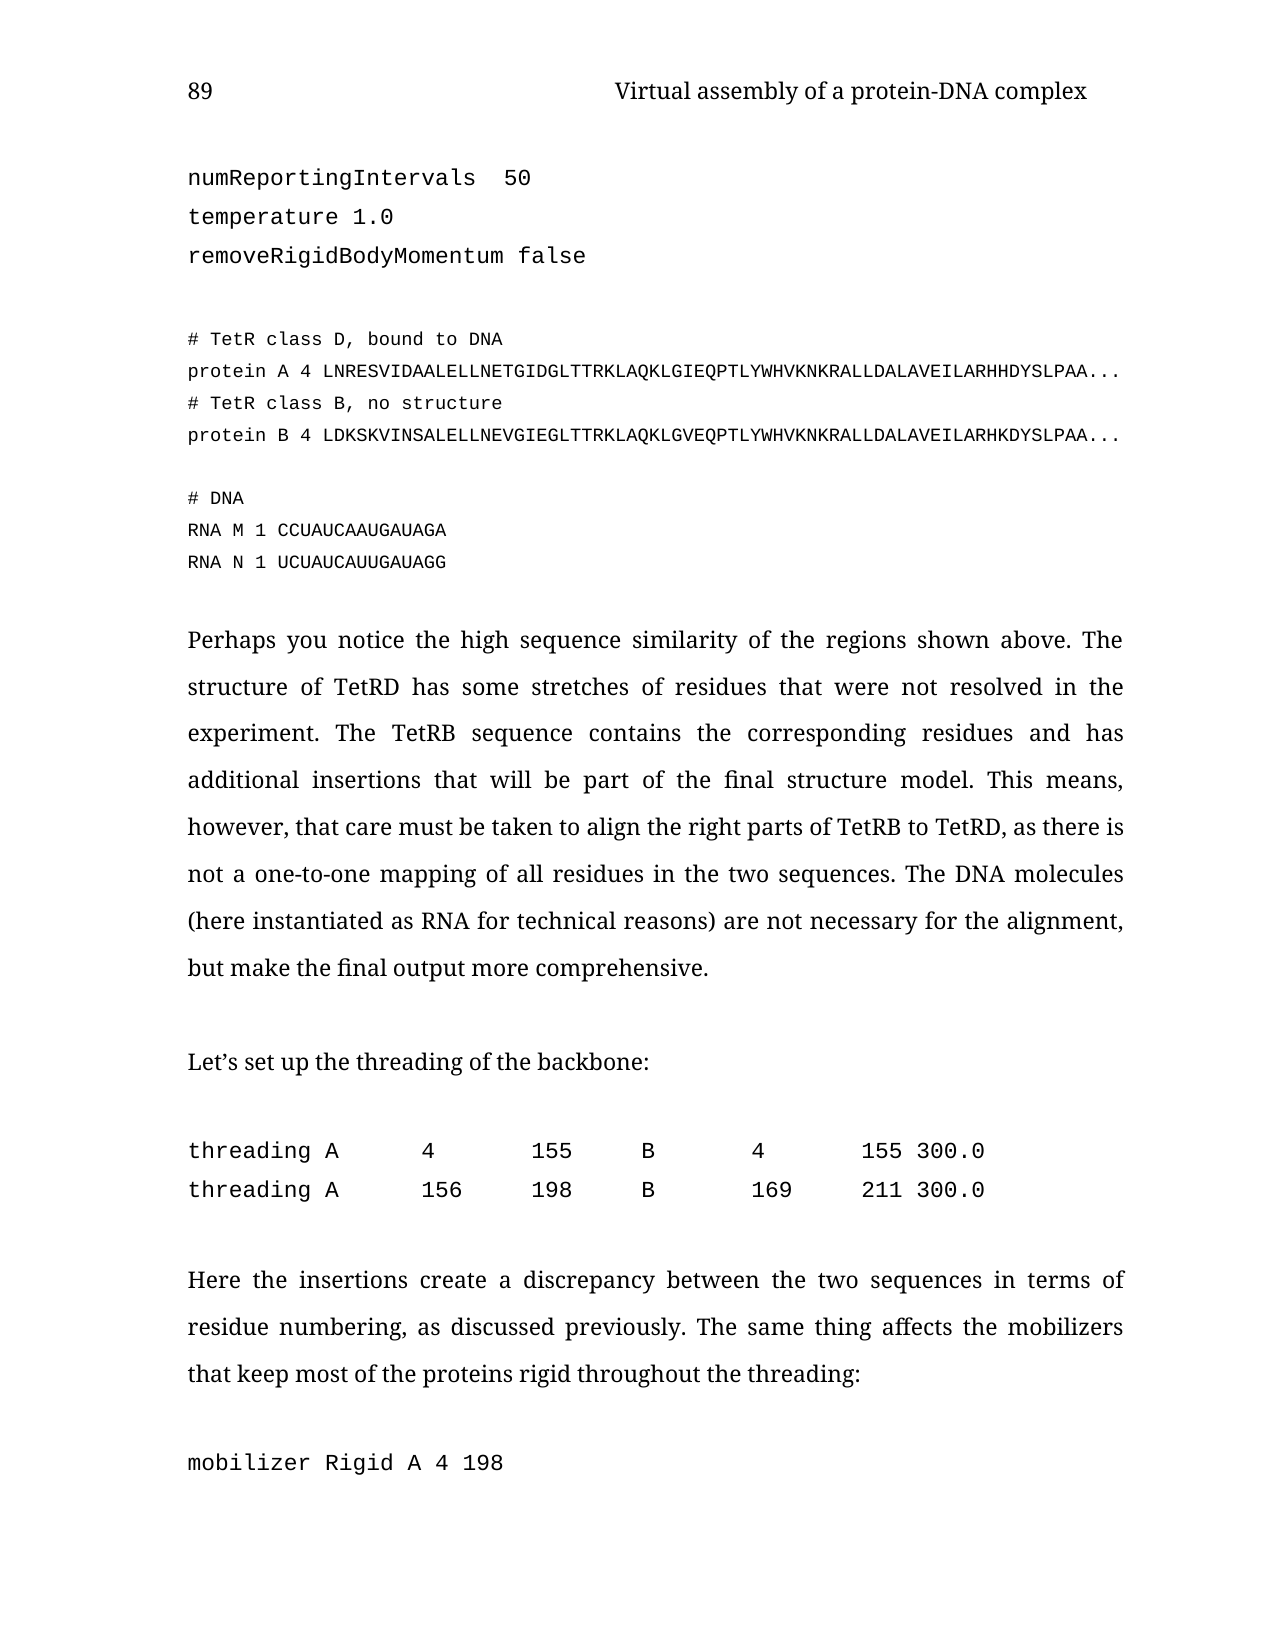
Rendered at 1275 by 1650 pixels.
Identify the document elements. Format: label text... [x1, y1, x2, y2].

text threading A 156 198 B 169 211 300.0 [187, 1178, 1125, 1204]
text removeRigidBodyMomentum false [187, 244, 1125, 270]
text Perhaps you notice the high sequence similarity of the regions shown above. The structure of TetRD has some stretches of residues that were not resolved in the experiment. The TetRB sequence contains the corresponding residues and has additional insertions that will be part of the final structure model. This means, however, that care must be taken to align the right parts of TetRB to TetRD, as there is not a one-to-one mapping of all residues in the two sequences. The DNA molecules (here instantiated as RNA for technical reasons) are not necessary for the alignment, but make the final output more comprehensive. [187, 623, 1125, 983]
text protein A 4 LNRESVIDAALELLNETGIDGLTTRKLAQKLGIEQPTLYWHVKNKRALLDALAVEILARHHDYSLPAA... [187, 362, 1125, 383]
text mobilizer Rigid A 4 198 [187, 1451, 1125, 1477]
text Let’s set up the threading of the backbone: [187, 1045, 1125, 1077]
text temperature 1.0 [187, 205, 1125, 231]
text numReportingIntervals 50 [187, 166, 1125, 192]
text protein B 4 LDKSKVINSALELLNEVGIEGLTTRKLAQKLGVEQPTLYWHVKNKRALLDALAVEILARHKDYSLPAA... [187, 425, 1125, 447]
text # DNA [187, 489, 1125, 510]
text threading A 4 155 B 4 155 300.0 [187, 1139, 1125, 1165]
text RNA N 1 UCUAUCAUUGAUAGG [187, 553, 1125, 574]
text RNA M 1 CCUAUCAAUGAUAGA [187, 521, 1125, 542]
text # TetR class B, no structure [187, 393, 1125, 415]
text Here the insertions create a discrepancy between the two sequences in terms of residue numbering, as discussed previously. The same thing affects the mobilizers that keep most of the proteins rigid throughout the threading: [187, 1264, 1125, 1389]
text # TetR class D, bound to DNA [187, 330, 1125, 351]
